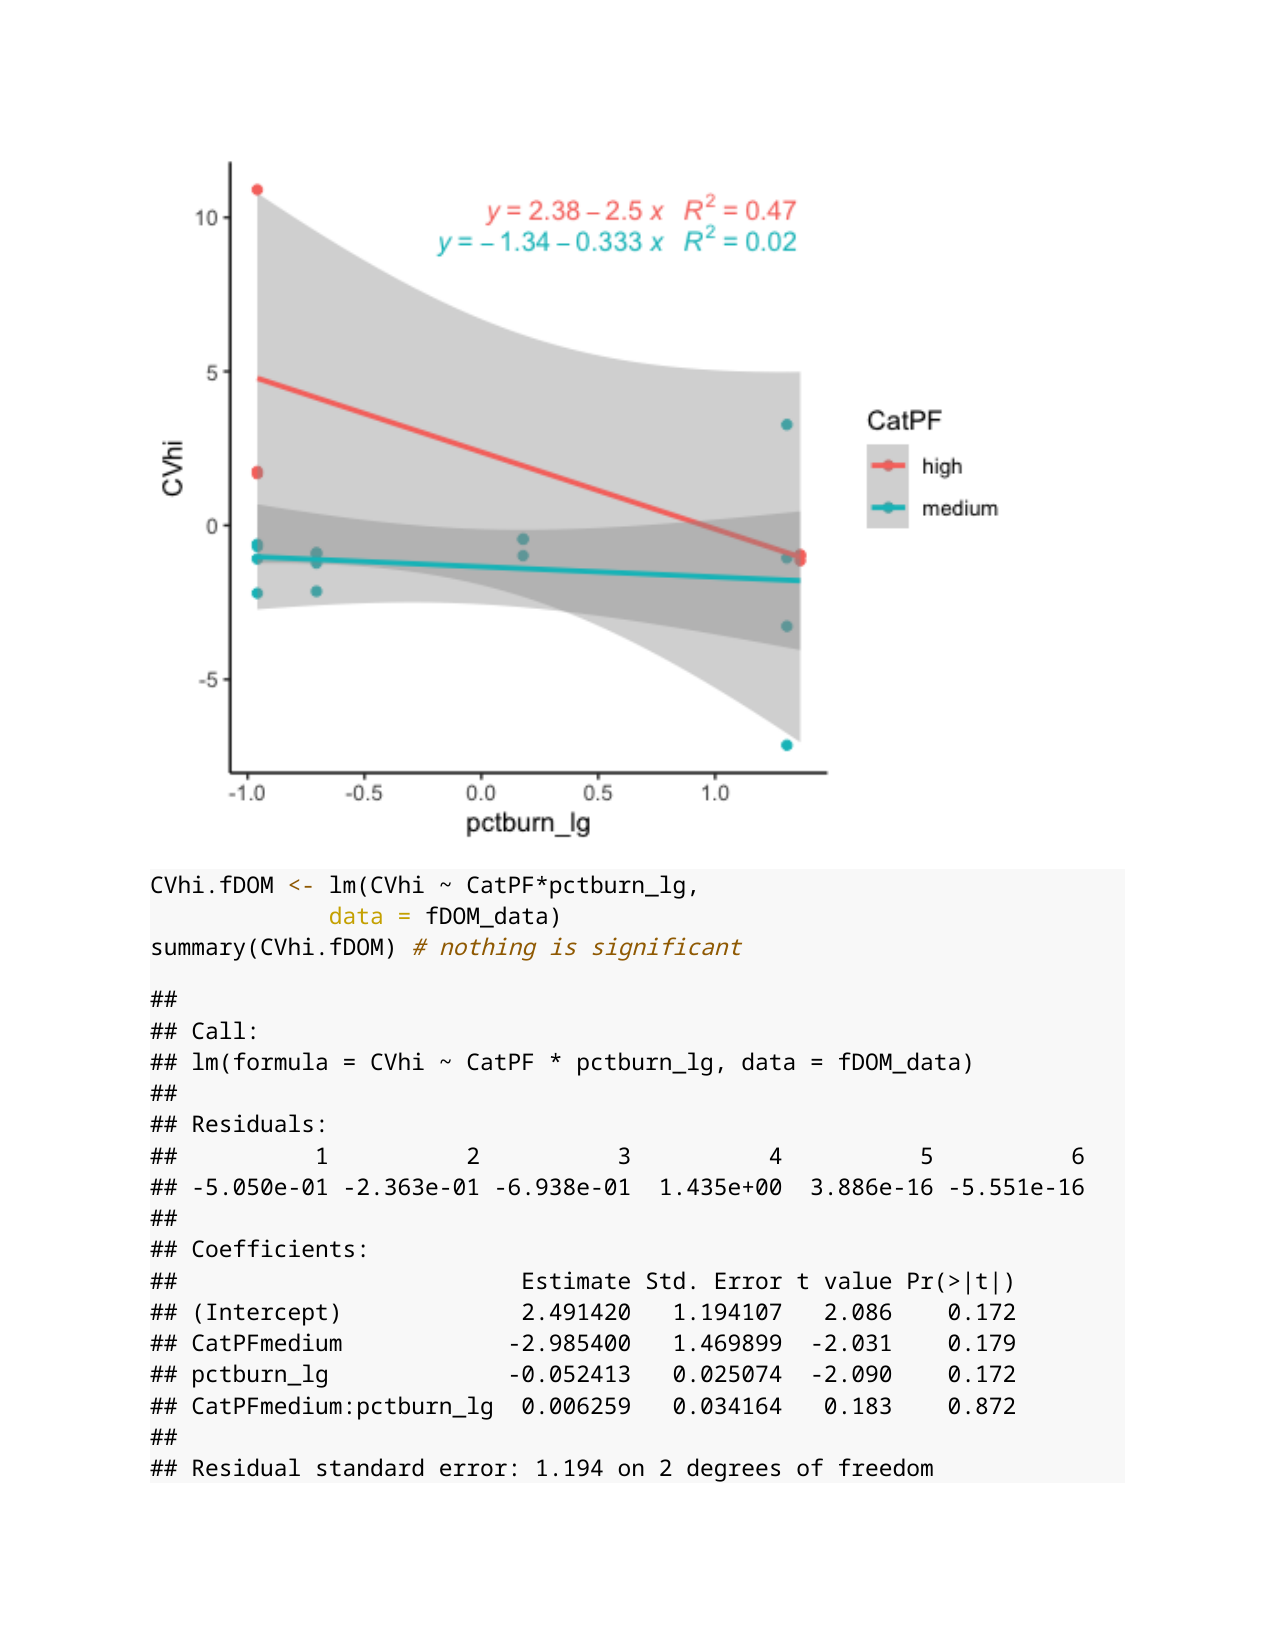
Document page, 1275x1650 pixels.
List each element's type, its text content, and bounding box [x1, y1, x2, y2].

picture [150, 150, 1025, 850]
text CVhi.fDOM <- lm(CVhi ~ CatPF*pctburn_lg, data = fDOM_data) summary(CVhi.fDOM) # nothing is significant [562, 869, 1125, 962]
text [150, 983, 1125, 1483]
